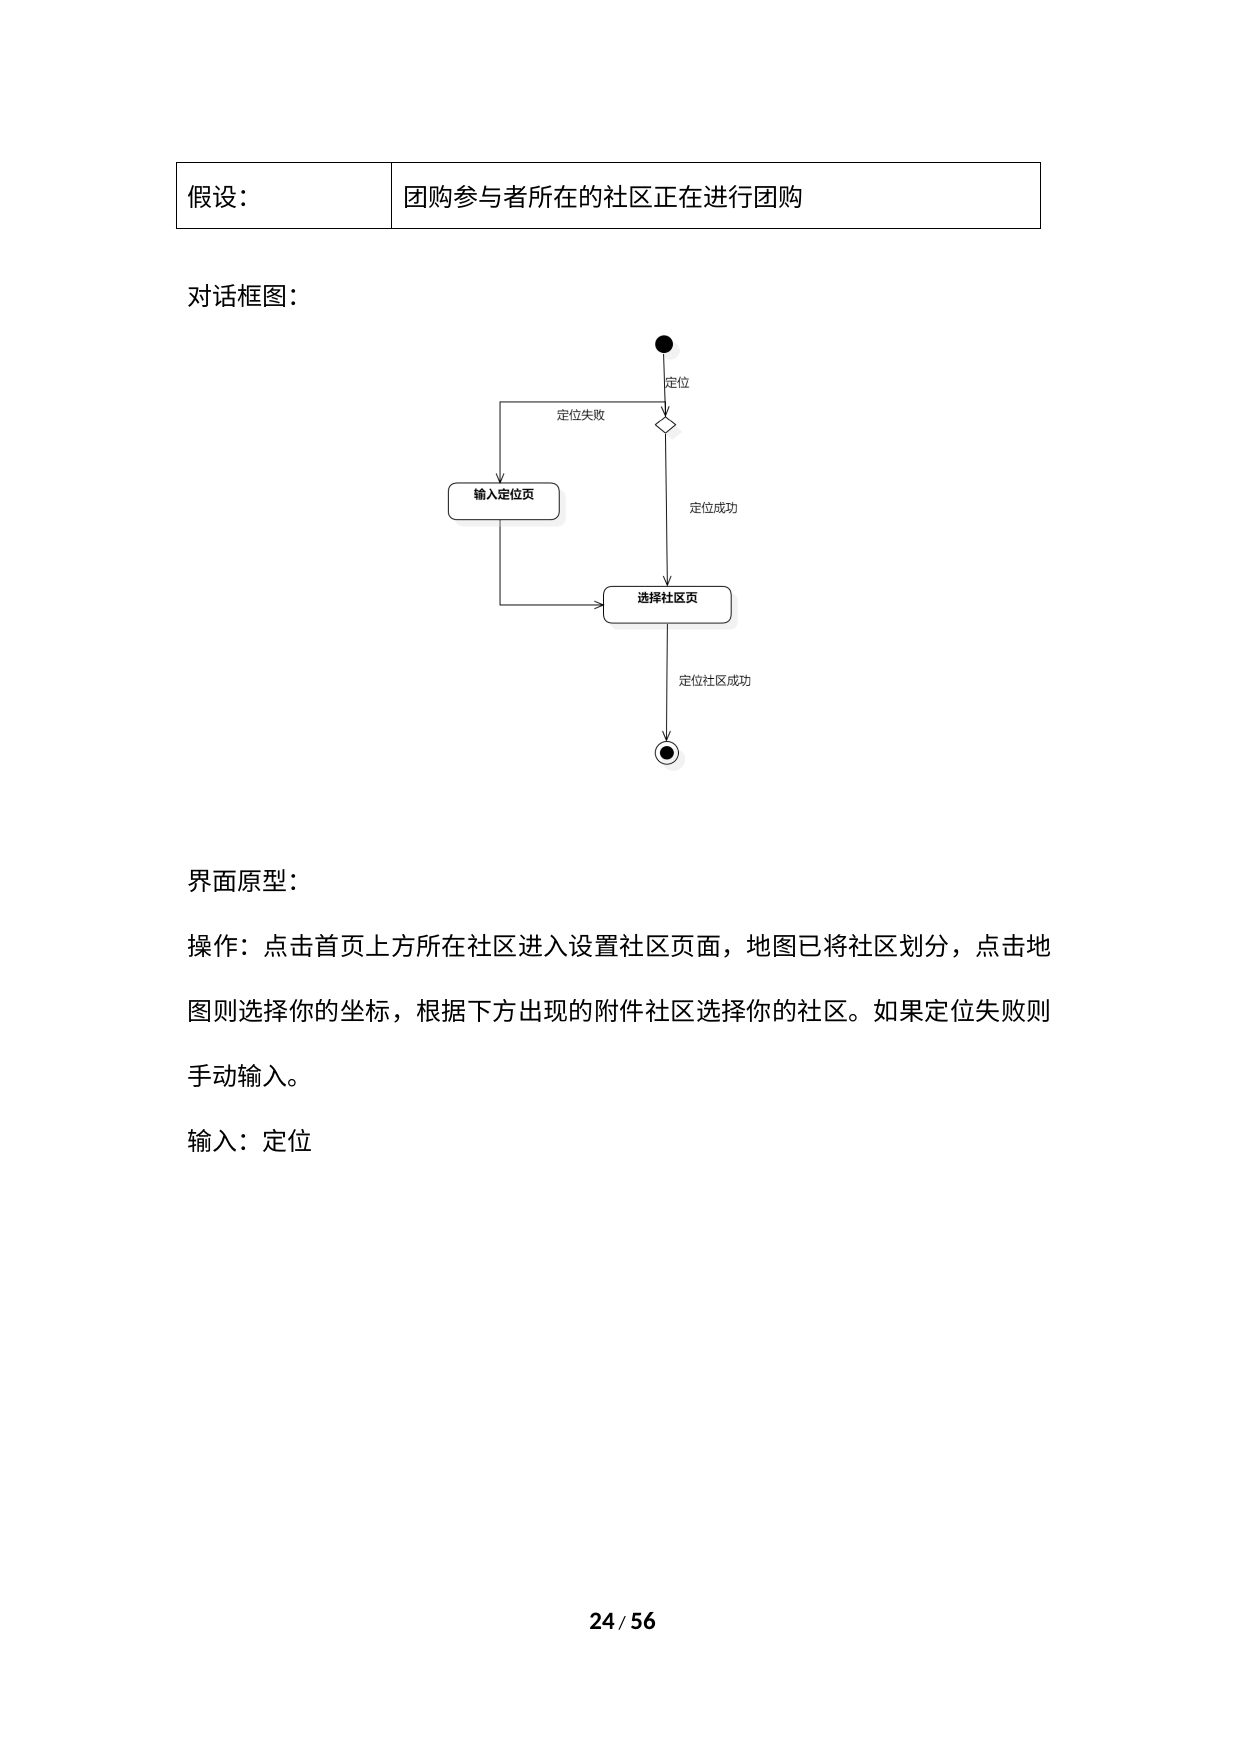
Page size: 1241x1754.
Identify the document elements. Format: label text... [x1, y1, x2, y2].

text 界面原型： [187, 847, 1053, 912]
picture [439, 326, 802, 801]
text 操作：点击首页上方所在社区进入设置社区页面，地图已将社区划分，点击地图则选择你的坐标，根据下方出现的附件社区选择你的社区。如果定位失败则手动输入。 [187, 912, 1053, 1107]
table_cell 假设： [177, 163, 391, 228]
text 对话框图： [187, 262, 1053, 327]
text 输入：定位 [187, 1107, 1053, 1172]
table_cell 团购参与者所在的社区正在进行团购 [392, 163, 1040, 228]
